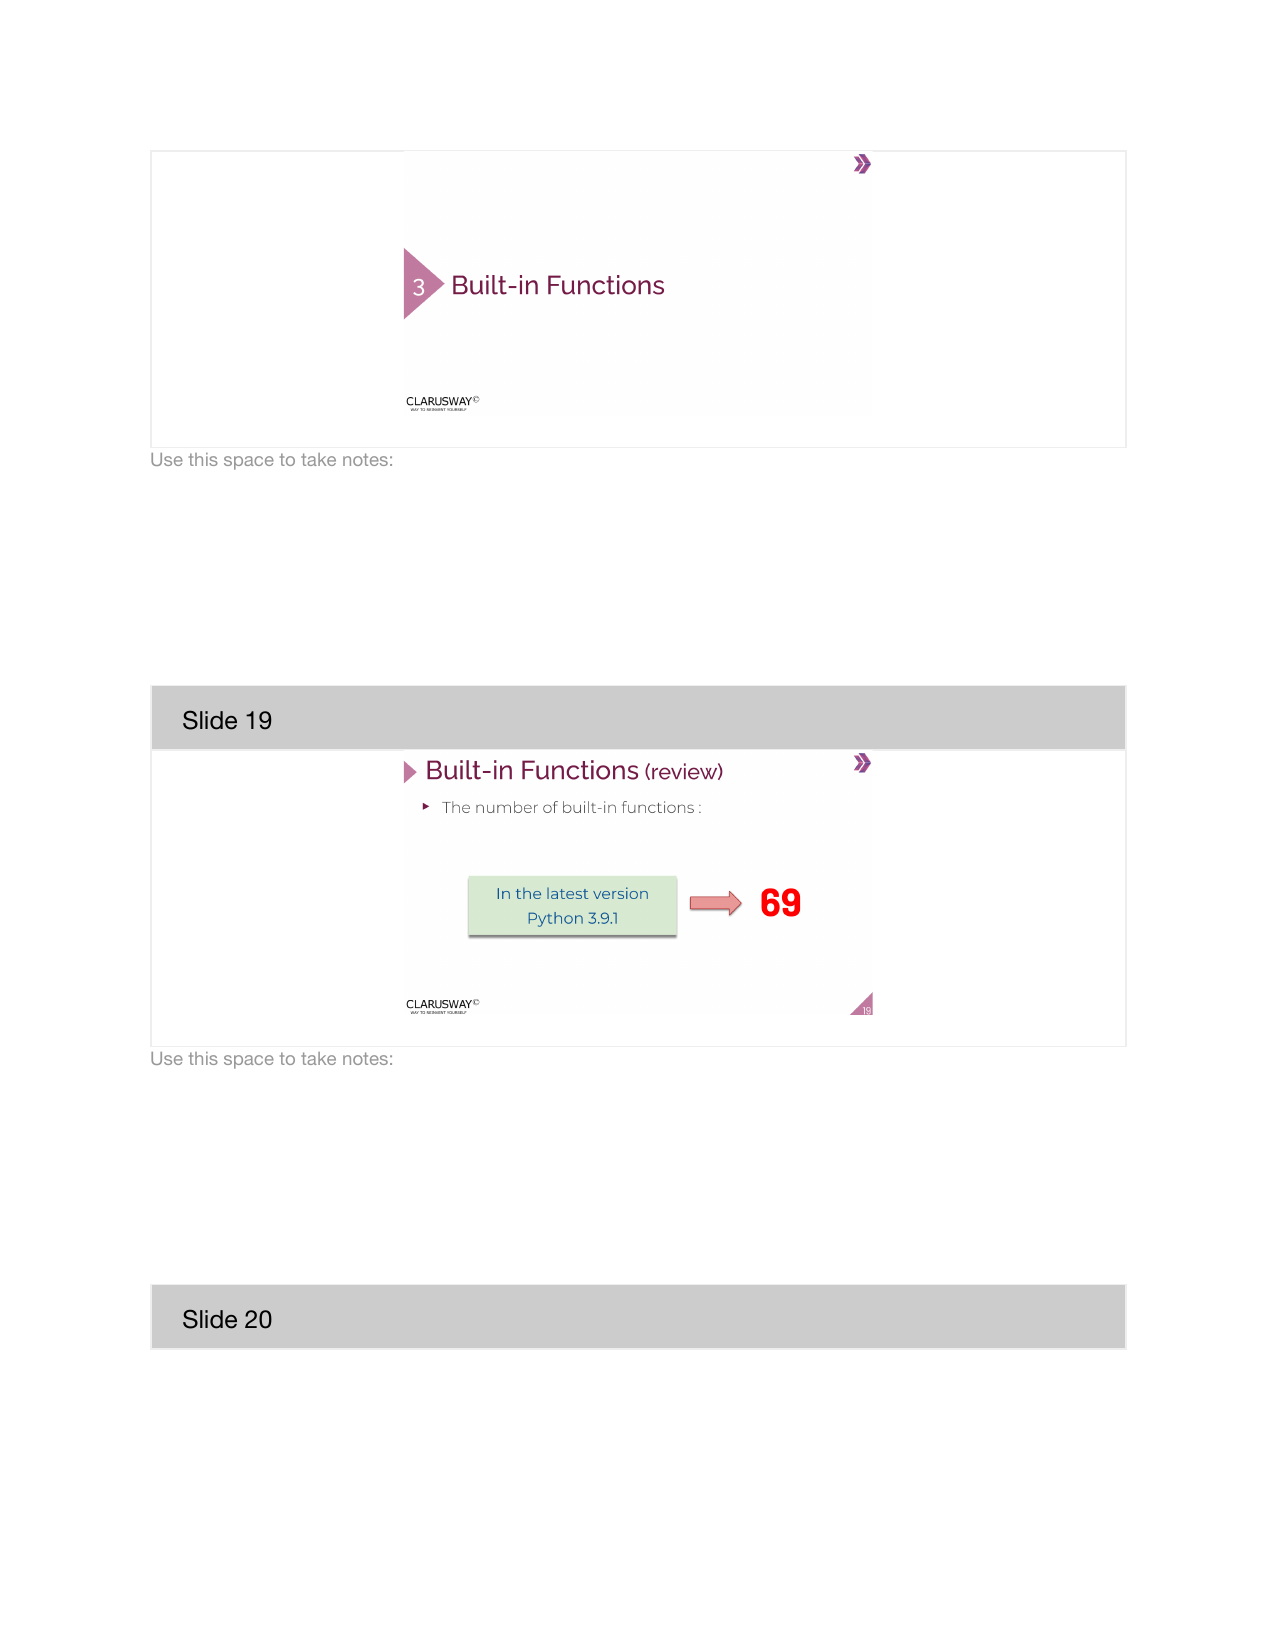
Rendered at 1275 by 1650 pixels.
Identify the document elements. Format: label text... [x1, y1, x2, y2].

table_cell [152, 152, 1125, 447]
table_cell [152, 751, 1125, 1046]
text Use this space to take notes: [150, 448, 1125, 472]
table_header Slide 19 [152, 686, 1125, 749]
text Use this space to take notes: [150, 1047, 1125, 1071]
picture [403, 750, 873, 1015]
table_header Slide 20 [152, 1285, 1125, 1348]
picture [403, 151, 873, 416]
